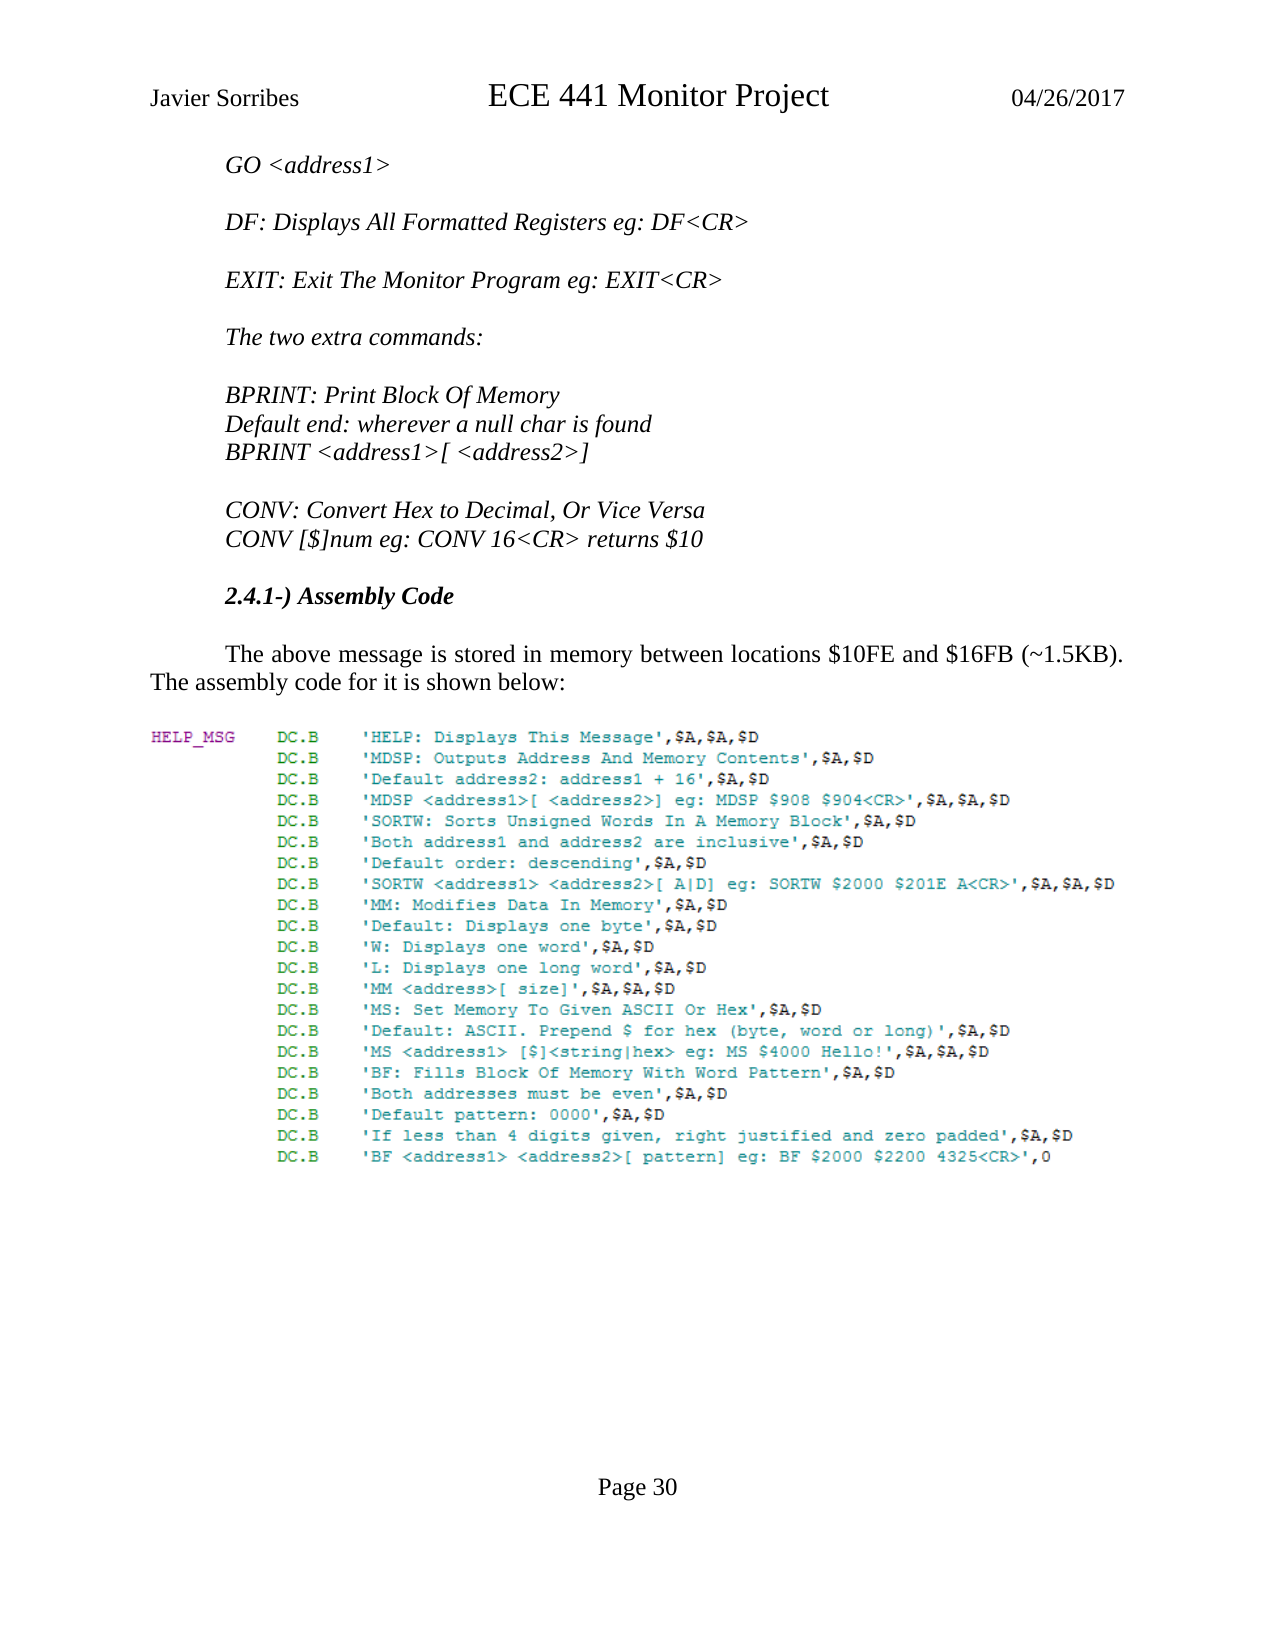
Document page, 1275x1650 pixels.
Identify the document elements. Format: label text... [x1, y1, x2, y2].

text 2.4.1-) Assembly Code [150, 581, 1125, 610]
picture [150, 725, 1125, 1167]
text CONV: Convert Hex to Decimal, Or Vice Versa [150, 495, 1125, 524]
text EXIT: Exit The Monitor Program eg: EXIT<CR> [150, 265, 1125, 294]
text The above message is stored in memory between locations $10FE and $16FB (~1.5KB). The assembly code for it is shown below: [150, 639, 1125, 696]
text The two extra commands: [150, 322, 1125, 351]
text GO <address1> [150, 150, 1125, 179]
text CONV [$]num eg: CONV 16<CR> returns $10 [150, 524, 1125, 552]
text DF: Displays All Formatted Registers eg: DF<CR> [150, 207, 1125, 236]
text Default end: wherever a null char is found [150, 409, 1125, 437]
text BPRINT: Print Block Of Memory [150, 380, 1125, 409]
text BPRINT <address1>[ <address2>] [150, 437, 1125, 466]
